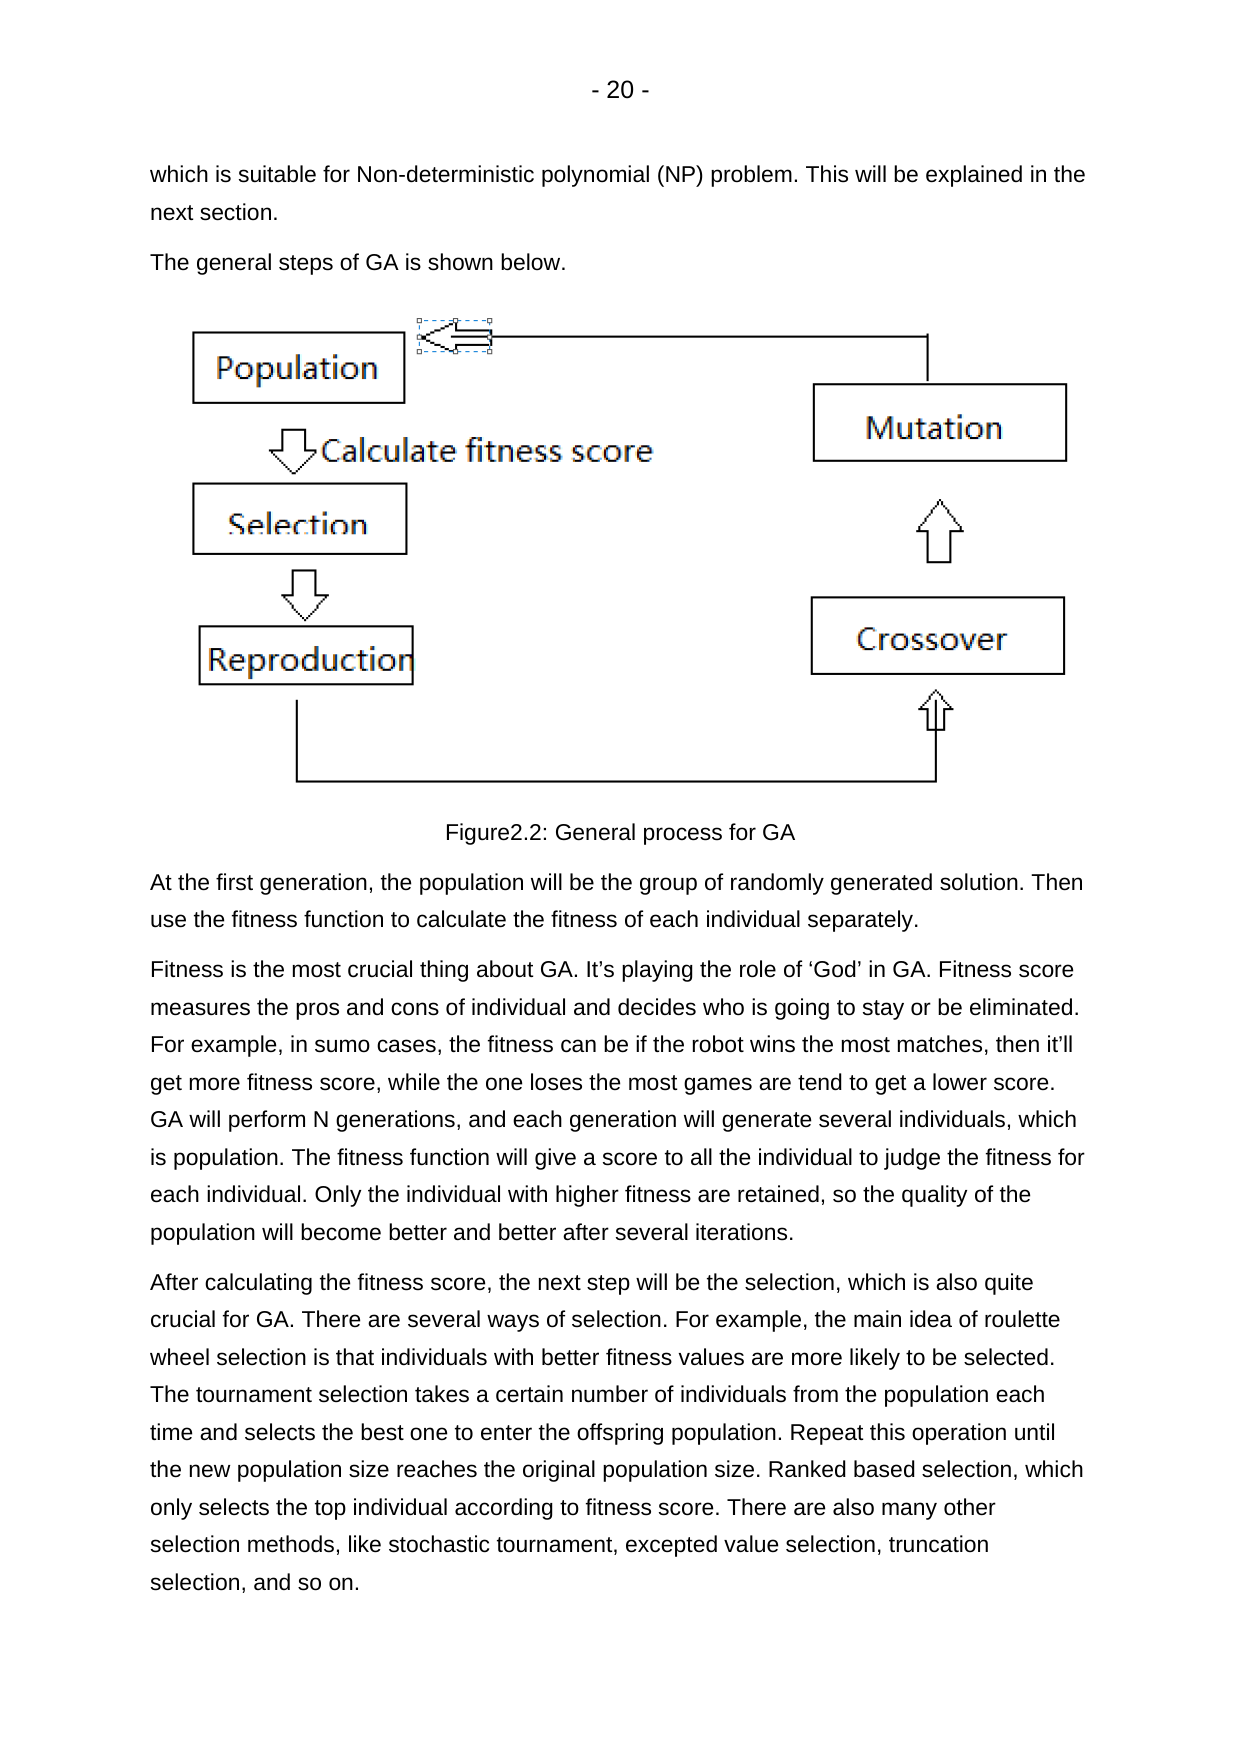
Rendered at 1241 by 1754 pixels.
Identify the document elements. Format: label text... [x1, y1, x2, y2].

text Fitness is the most crucial thing about GA. It’s playing the role of ‘God’ in GA. Fitness score measures the pros and cons of individual and decides who is going to stay or be eliminated. For example, in sumo cases, the fitness can be if the robot wins the most matches, then it’ll get more fitness score, while the one loses the most games are tend to get a lower score. GA will perform N generations, and each generation will generate several individuals, which is population. The fitness function will give a score to all the individual to judge the fitness for each individual. Only the individual with higher fitness are retained, so the quality of the population will become better and better after several iterations. [150, 945, 1090, 1245]
text Figure2.2: General process for GA [150, 807, 1090, 845]
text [150, 150, 1090, 225]
text At the first generation, the population will be the group of randomly generated solution. Then use the fitness function to calculate the fitness of each individual separately. [150, 857, 1090, 932]
picture [150, 287, 1091, 795]
text After calculating the fitness score, the next step will be the selection, which is also quite crucial for GA. There are several ways of selection. For example, the main idea of roulette wheel selection is that individuals with better fitness values are more likely to be selected. The tournament selection takes a certain number of individuals from the population each time and selects the best one to enter the offspring population. Repeat this operation until the new population size reaches the original population size. Ranked based selection, which only selects the top individual according to fitness score. There are also many other selection methods, like stochastic tournament, excepted value selection, truncation selection, and so on. [150, 1257, 1090, 1595]
text The general steps of GA is shown below. [150, 237, 1090, 275]
